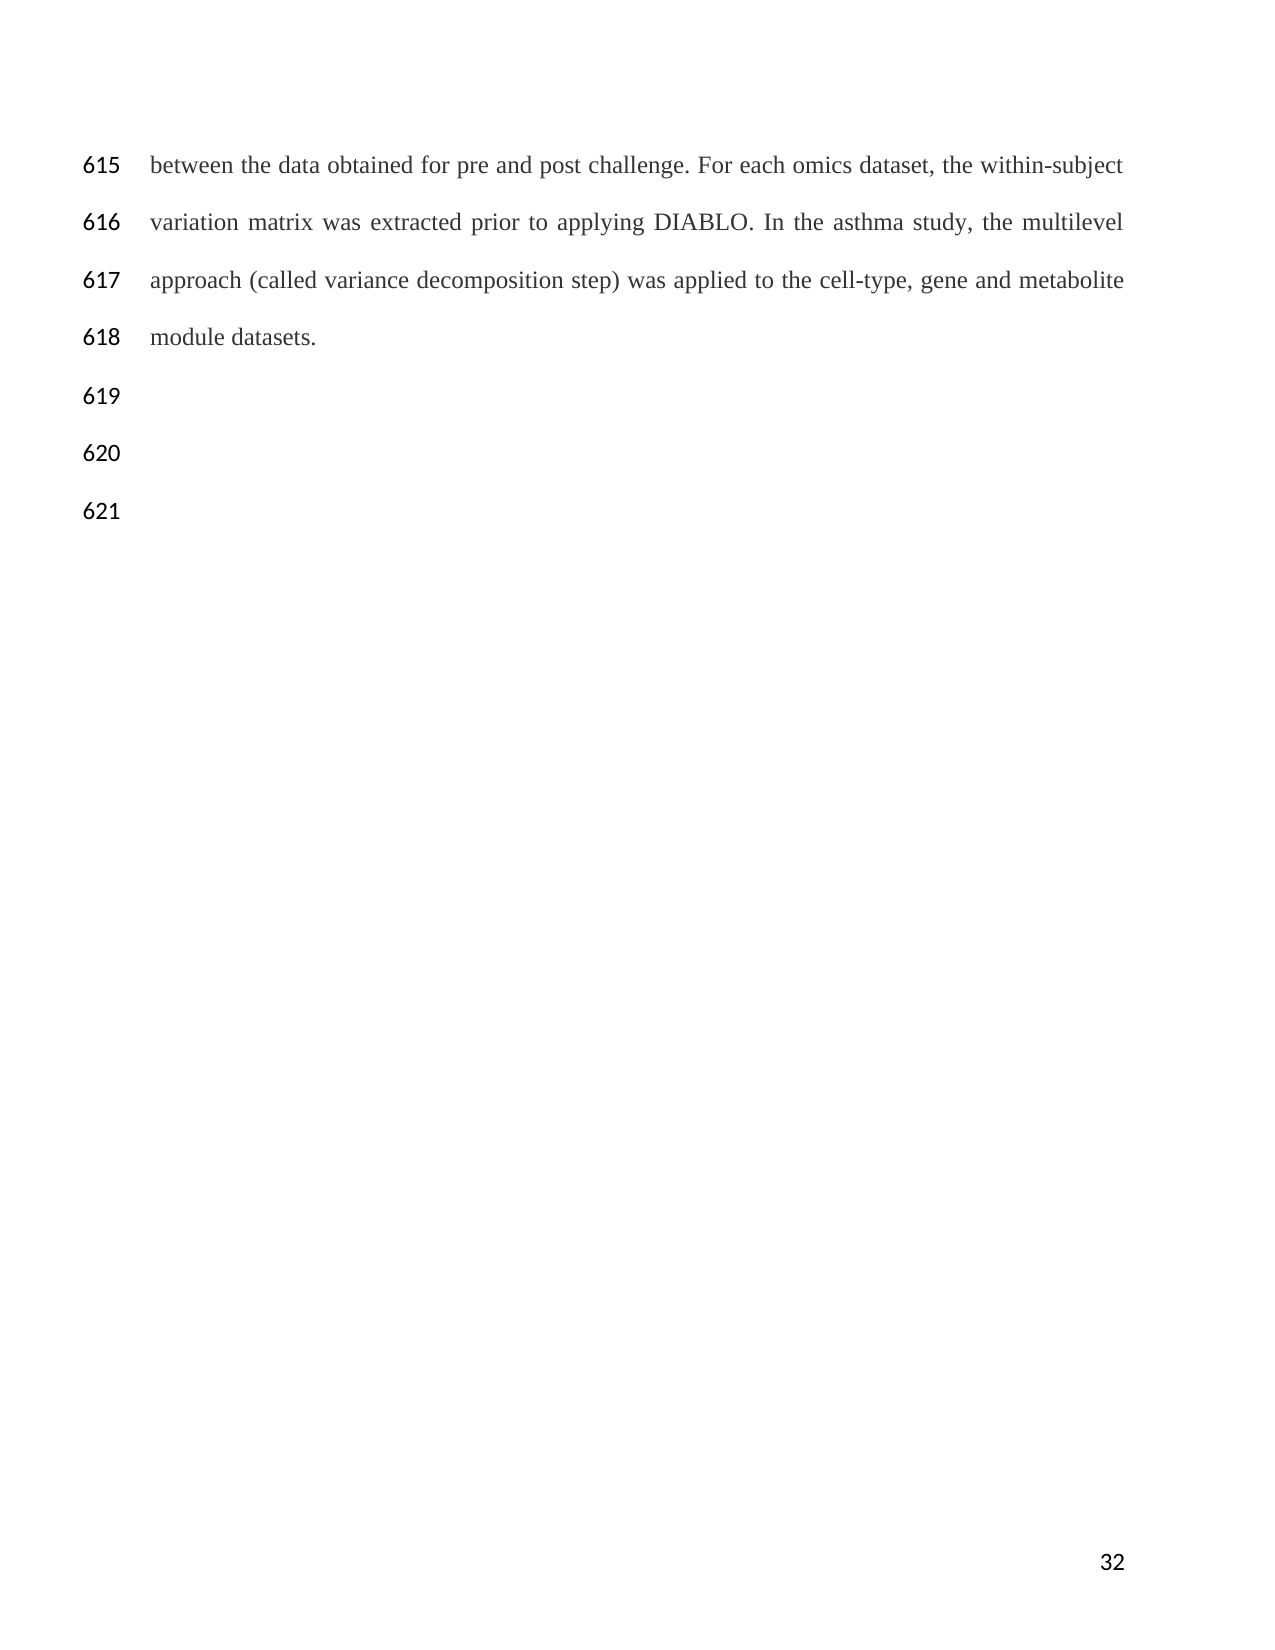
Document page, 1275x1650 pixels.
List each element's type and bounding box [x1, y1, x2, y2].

text [150, 150, 1125, 351]
